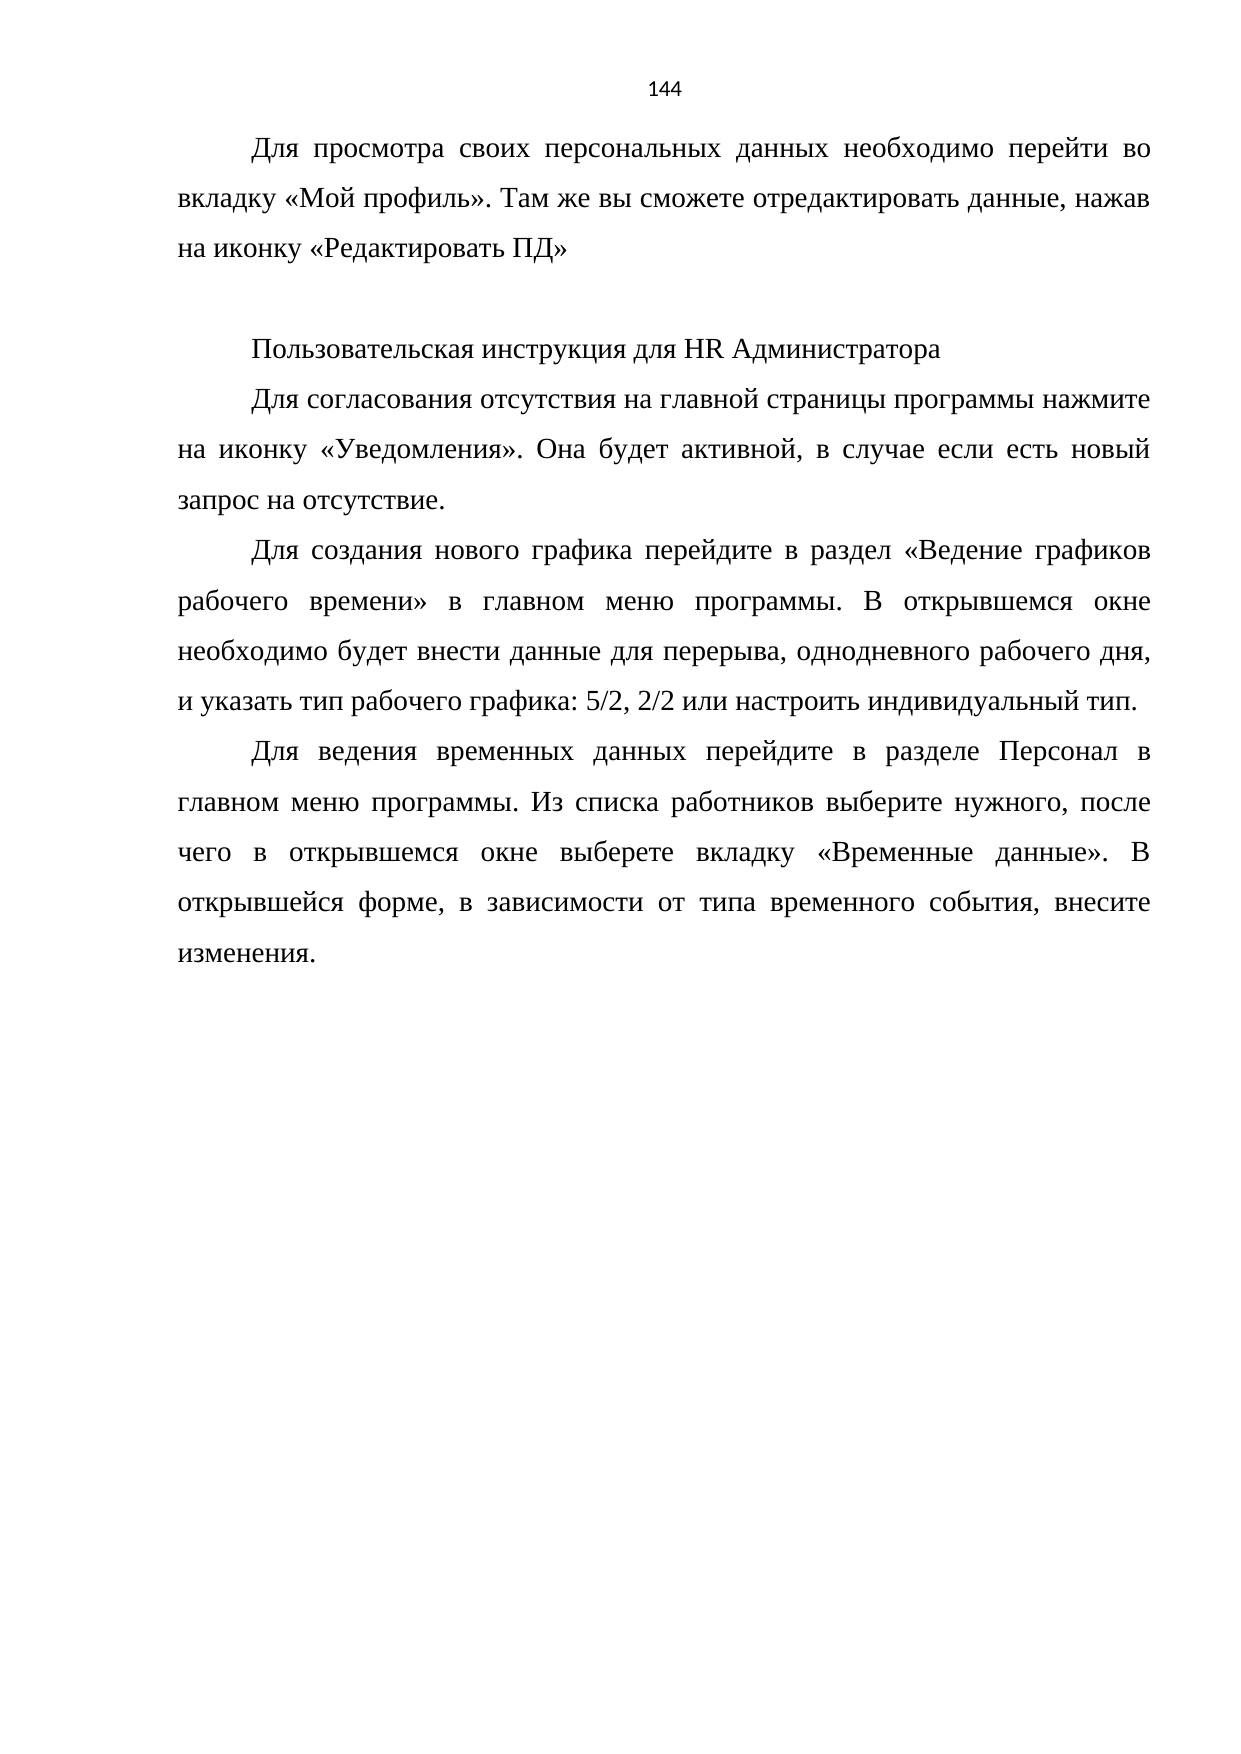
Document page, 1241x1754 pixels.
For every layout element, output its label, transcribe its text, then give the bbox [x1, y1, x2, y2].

text Для создания нового графика перейдите в раздел «Ведение графиков рабочего времени» в главном меню программы. В открывшемся окне необходимо будет внести данные для перерыва, однодневного рабочего дня, и указать тип рабочего графика: 5/2, 2/2 или настроить индивидуальный тип. [177, 532, 1152, 717]
text Для ведения временных данных перейдите в разделе Персонал в главном меню программы. Из списка работников выберите нужного, после чего в открывшемся окне выберете вкладку «Временные данные». В открывшейся форме, в зависимости от типа временного события, внесите изменения. [177, 733, 1152, 968]
text Для просмотра своих персональных данных необходимо перейти во вкладку «Мой профиль». Там же вы сможете отредактировать данные, нажав на иконку «Редактировать ПД» [177, 130, 1152, 264]
text Пользовательская инструкция для HR Администратора [177, 331, 1152, 364]
text Для согласования отсутствия на главной страницы программы нажмите на иконку «Уведомления». Она будет активной, в случае если есть новый запрос на отсутствие. [177, 381, 1152, 516]
